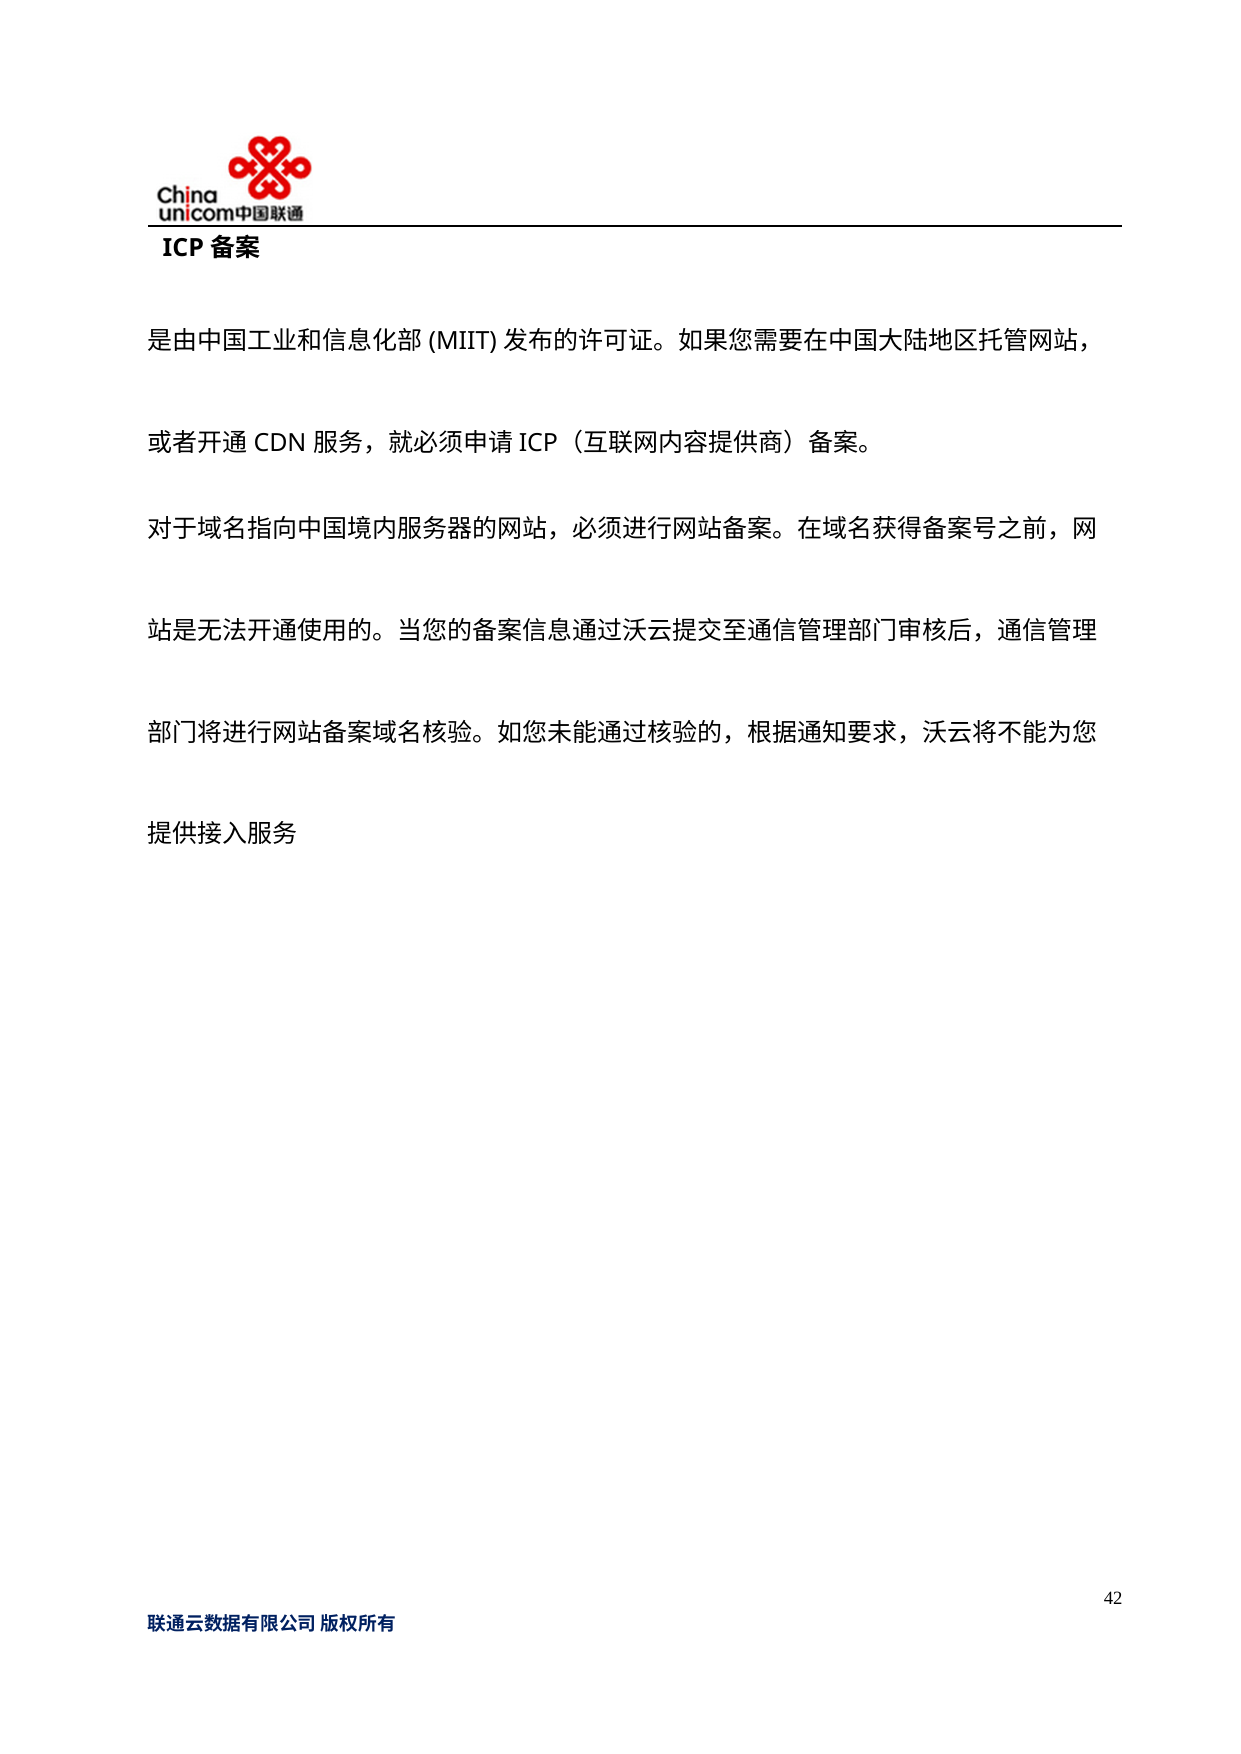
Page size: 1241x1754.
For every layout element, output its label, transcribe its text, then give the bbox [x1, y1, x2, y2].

text 对于域名指向中国境内服务器的网站，必须进行网站备案。在域名获得备案号之前，网站是无法开通使用的。当您的备案信息通过沃云提交至通信管理部门审核后，通信管理部门将进行网站备案域名核验。如您未能通过核验的，根据通知要求，沃云将不能为您提供接入服务 [148, 492, 1122, 866]
text 是由中国工业和信息化部 (MIIT) 发布的许可证。如果您需要在中国大陆地区托管网站，或者开通 CDN 服务，就必须申请 ICP（互联网内容提供商）备案。 [148, 304, 1122, 474]
picture [147, 124, 313, 223]
subtitle ICP 备案 [162, 228, 1122, 264]
